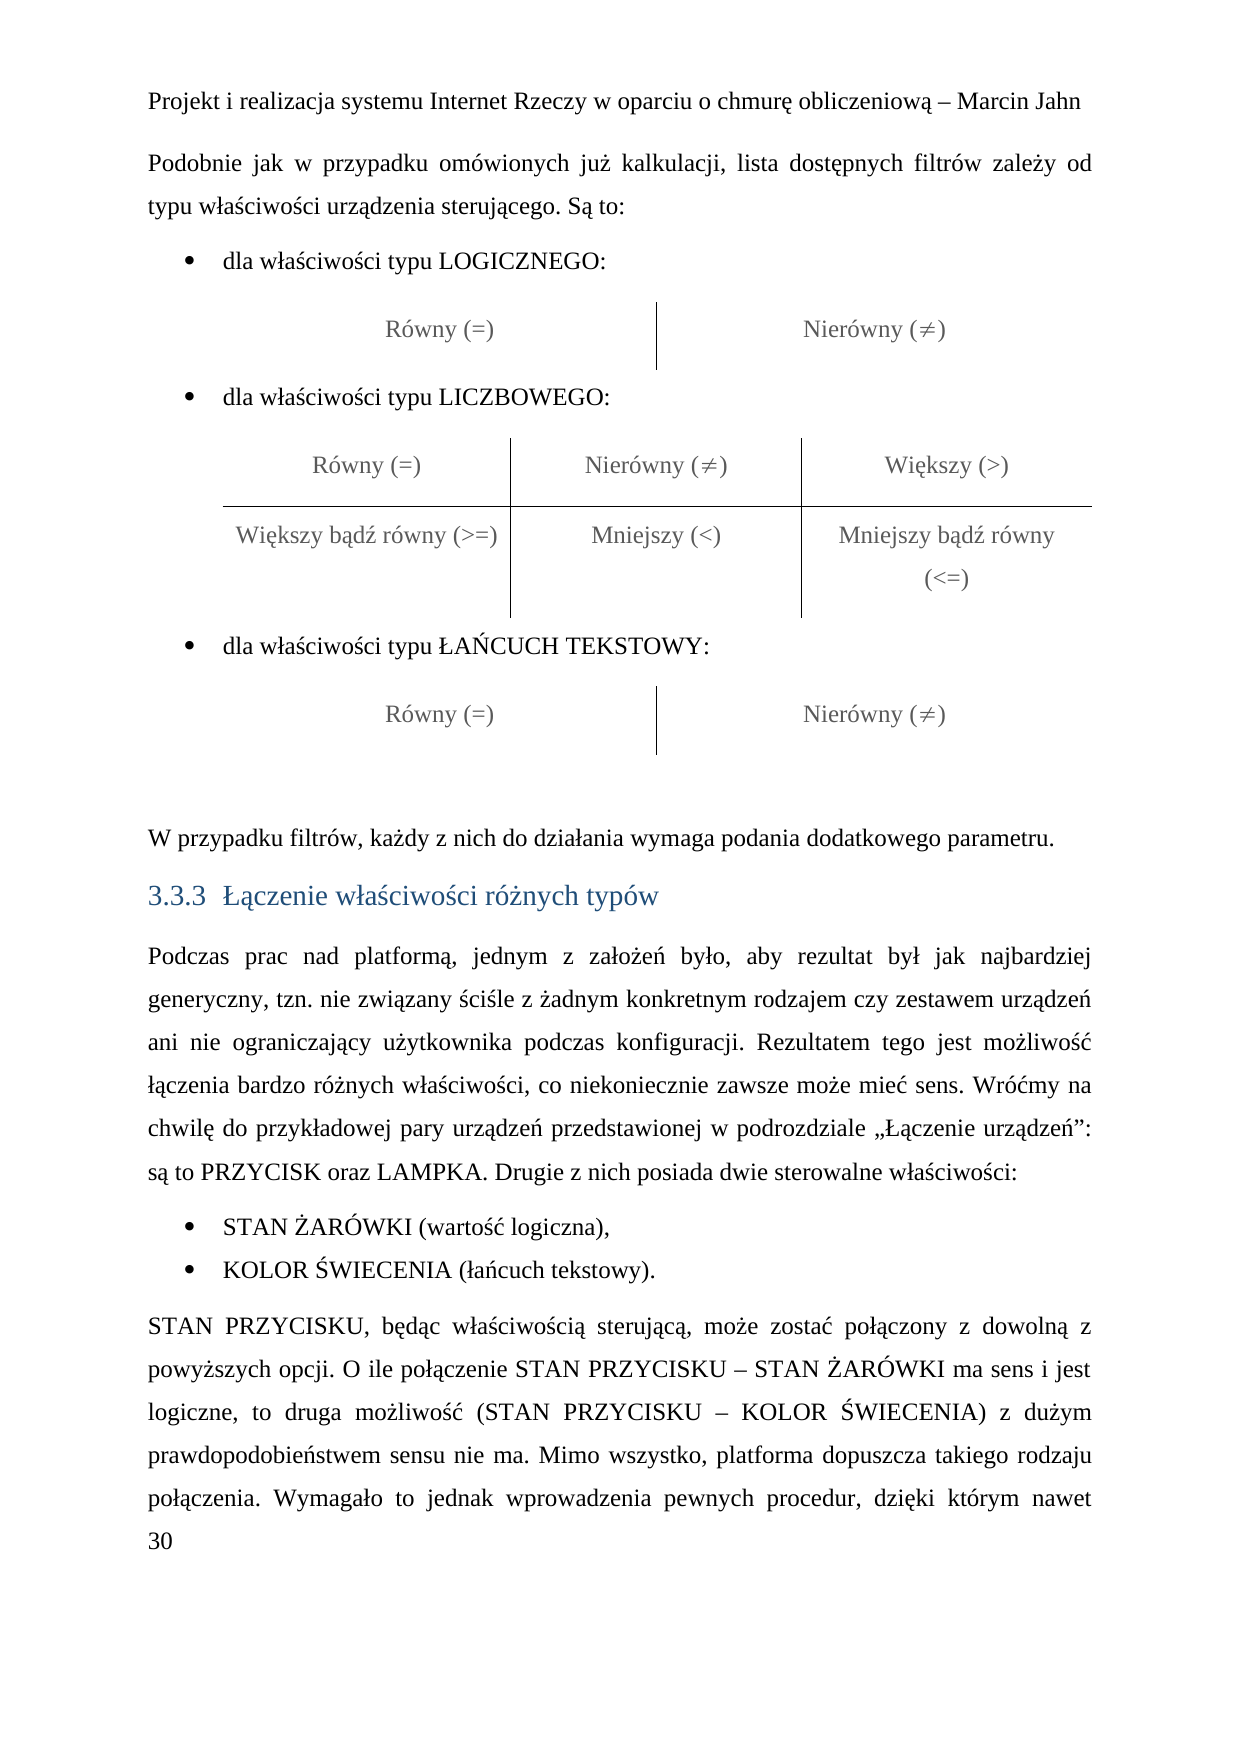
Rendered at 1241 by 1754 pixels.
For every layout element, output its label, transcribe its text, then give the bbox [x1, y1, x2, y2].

table_cell Większy bądź równy (>=) [223, 507, 510, 618]
table_header Równy (=) [223, 686, 656, 754]
table_header Większy (>) [802, 438, 1092, 506]
text Podczas prac nad platformą, jednym z założeń było, aby rezultat był jak najbardziej generyczny, tzn. nie związany ściśle z żadnym konkretnym rodzajem czy zestawem urządzeń ani nie ograniczający użytkownika podczas konfiguracji. Rezultatem tego jest możliwość łączenia bardzo różnych właściwości, co niekoniecznie zawsze może mieć sens. Wróćmy na chwilę do przykładowej pary urządzeń przedstawionej w podrozdziale „Łączenie urządzeń”: są to PRZYCISK oraz LAMPKA. Drugie z nich posiada dwie sterowalne właściwości: [148, 941, 1093, 1185]
table_header Nierówny () [511, 438, 801, 506]
table_header Równy (=) [223, 302, 656, 370]
subtitle Łączenie właściwości różnych typów [148, 878, 1093, 912]
list dla właściwości typu ŁAŃCUCH TEKSTOWY: [185, 631, 1093, 659]
list dla właściwości typu LOGICZNEGO: [185, 246, 1093, 275]
table_cell Mniejszy bądź równy (<=) [802, 507, 1092, 618]
list dla właściwości typu LICZBOWEGO: [185, 382, 1093, 411]
list KOLOR ŚWIECENIA (łańcuch tekstowy). [185, 1255, 1093, 1284]
text Podobnie jak w przypadku omówionych już kalkulacji, lista dostępnych filtrów zależy od typu właściwości urządzenia sterującego. Są to: [148, 148, 1093, 219]
table_cell Mniejszy (<) [511, 507, 801, 618]
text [148, 1311, 1093, 1512]
text W przypadku filtrów, każdy z nich do działania wymaga podania dodatkowego parametru. [148, 823, 1093, 851]
list STAN ŻARÓWKI (wartość logiczna), [185, 1212, 1093, 1241]
table_header Równy (=) [223, 438, 510, 506]
table_header Nierówny () [657, 686, 1093, 754]
table_header Nierówny () [657, 302, 1093, 370]
